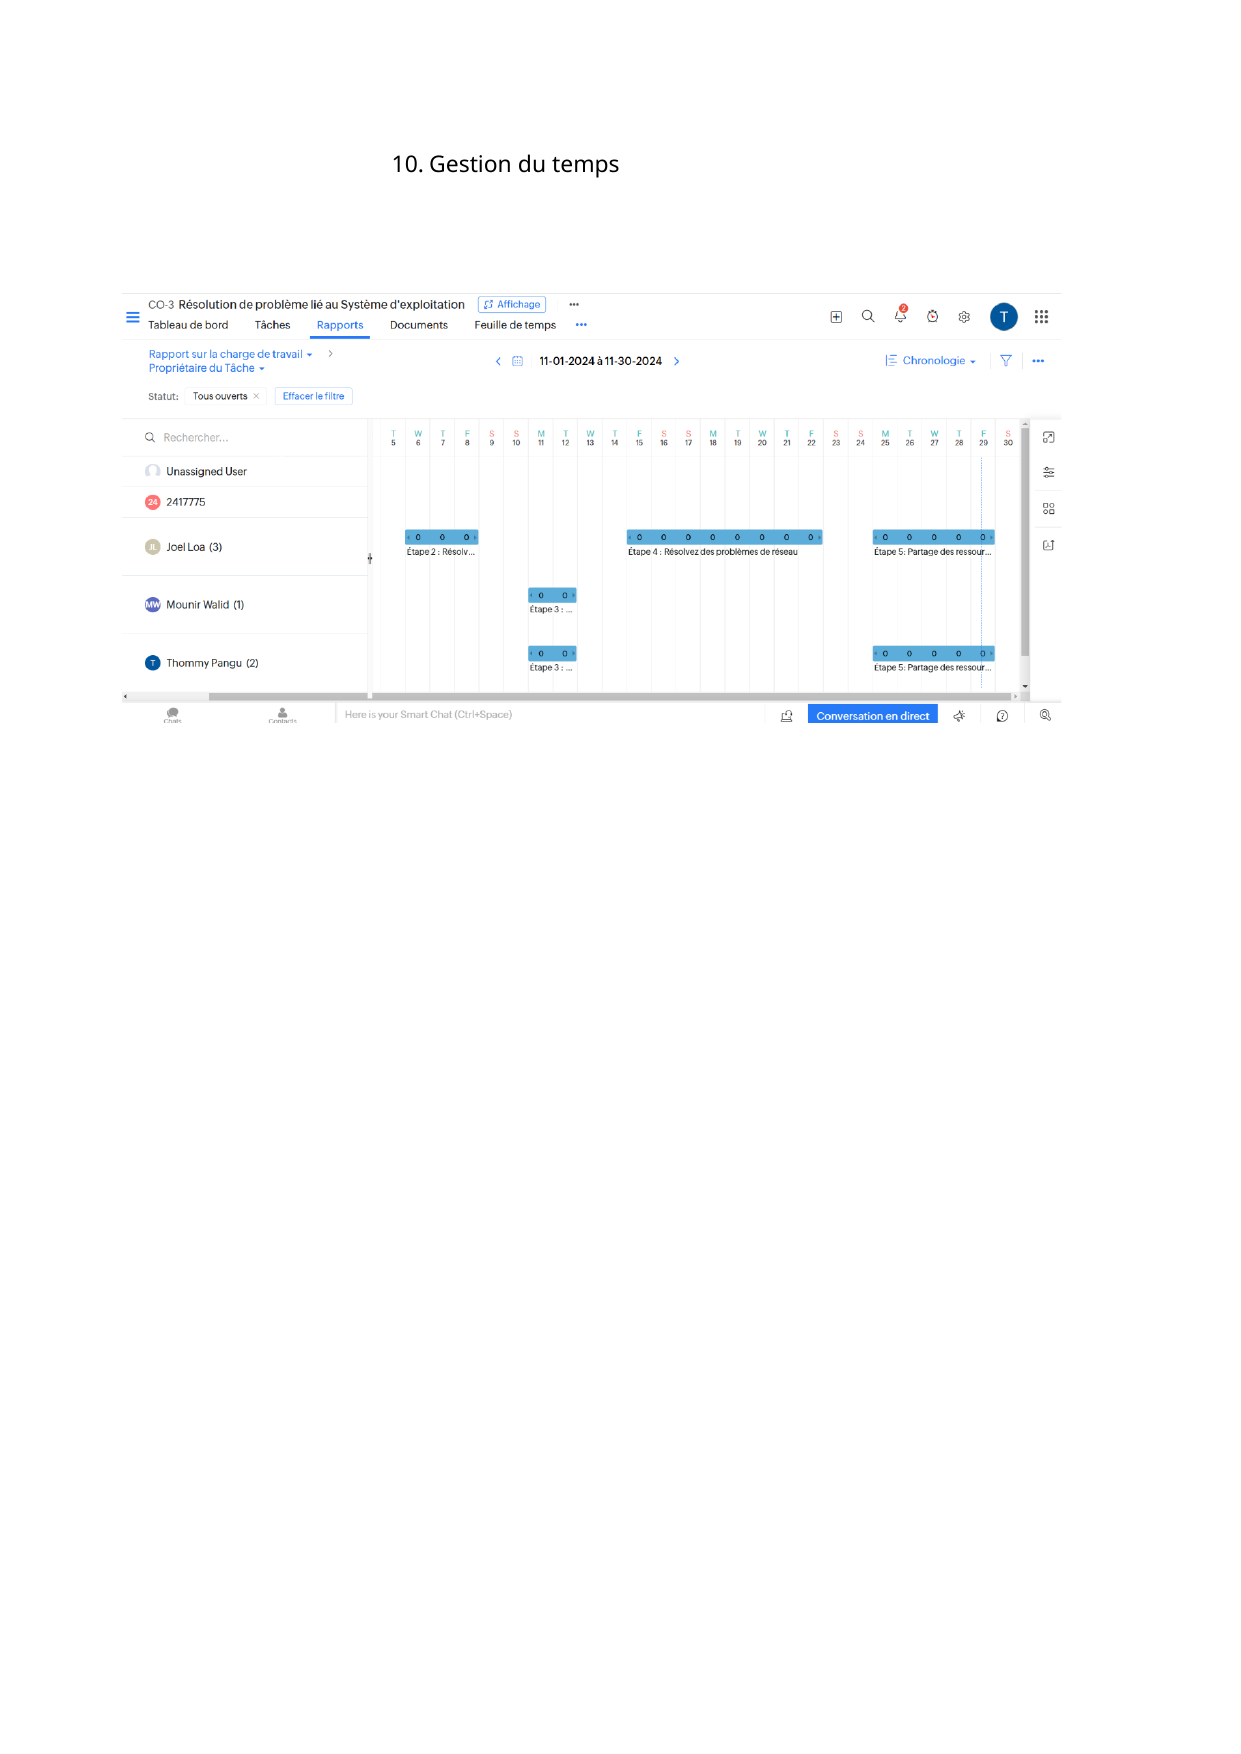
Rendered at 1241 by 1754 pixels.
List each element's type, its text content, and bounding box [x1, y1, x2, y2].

list Gestion du temps [391, 148, 1093, 179]
picture [120, 290, 1061, 722]
